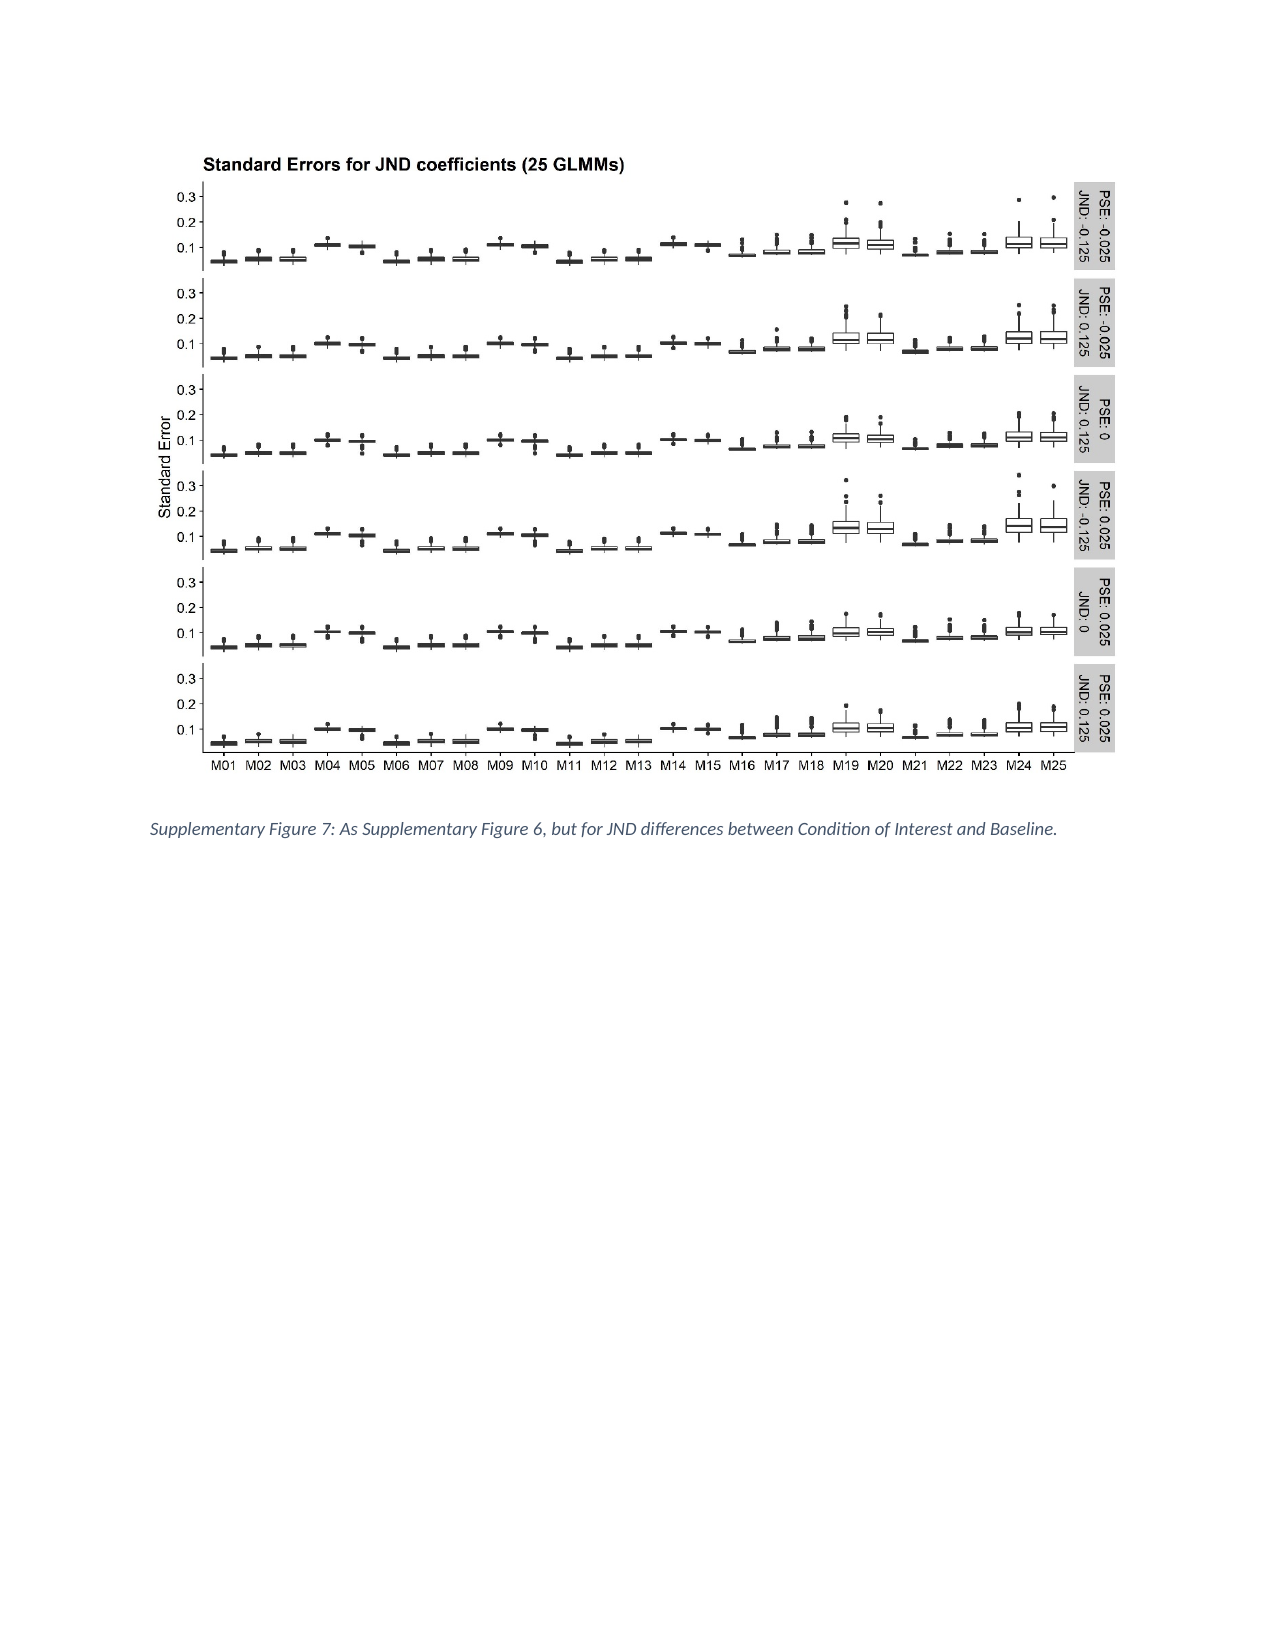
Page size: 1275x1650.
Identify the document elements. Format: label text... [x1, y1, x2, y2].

picture [150, 150, 1123, 799]
